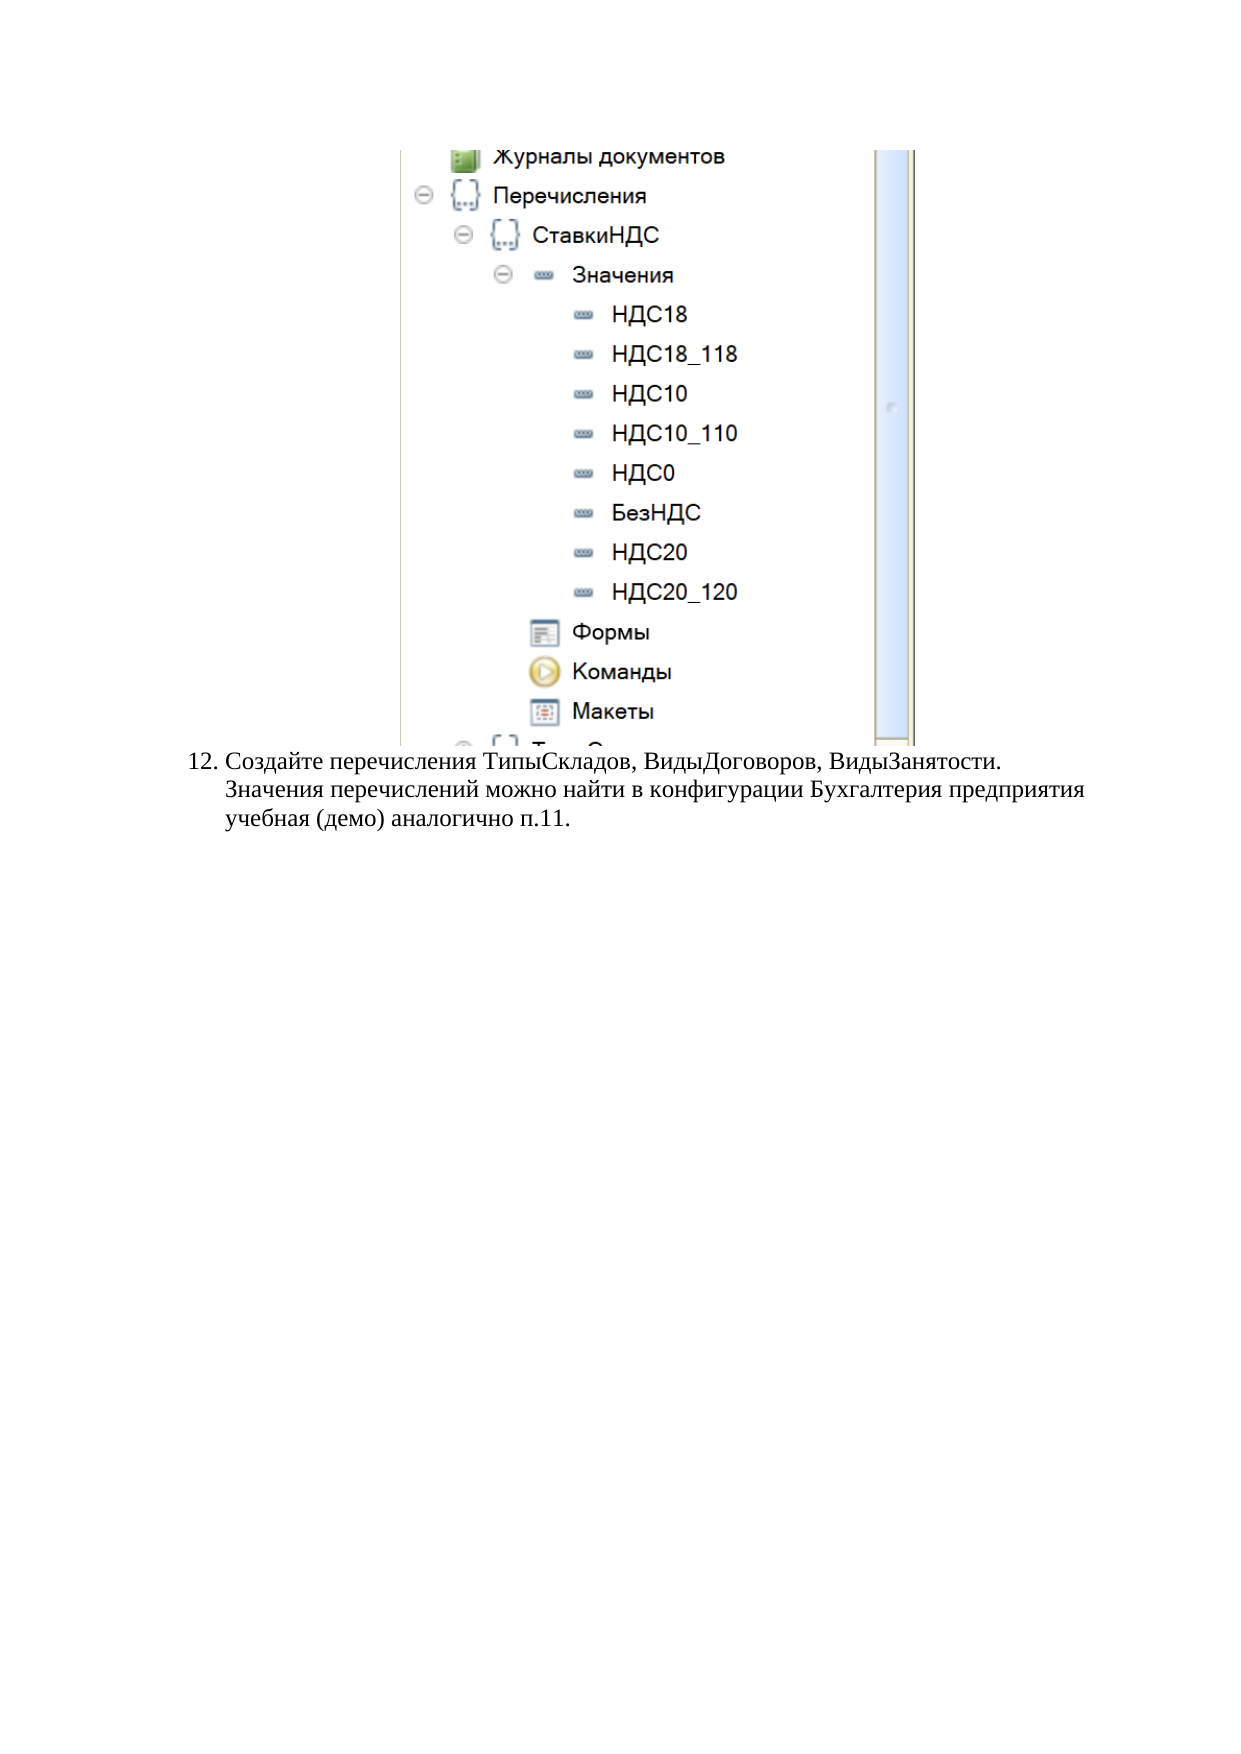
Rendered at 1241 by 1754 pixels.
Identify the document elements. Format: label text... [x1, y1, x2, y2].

picture [400, 150, 915, 746]
list Создайте перечисления ТипыСкладов, ВидыДоговоров, ВидыЗанятости. Значения перечислений можно найти в конфигурации Бухгалтерия предприятия учебная (демо) аналогично п.11. [187, 746, 1090, 832]
